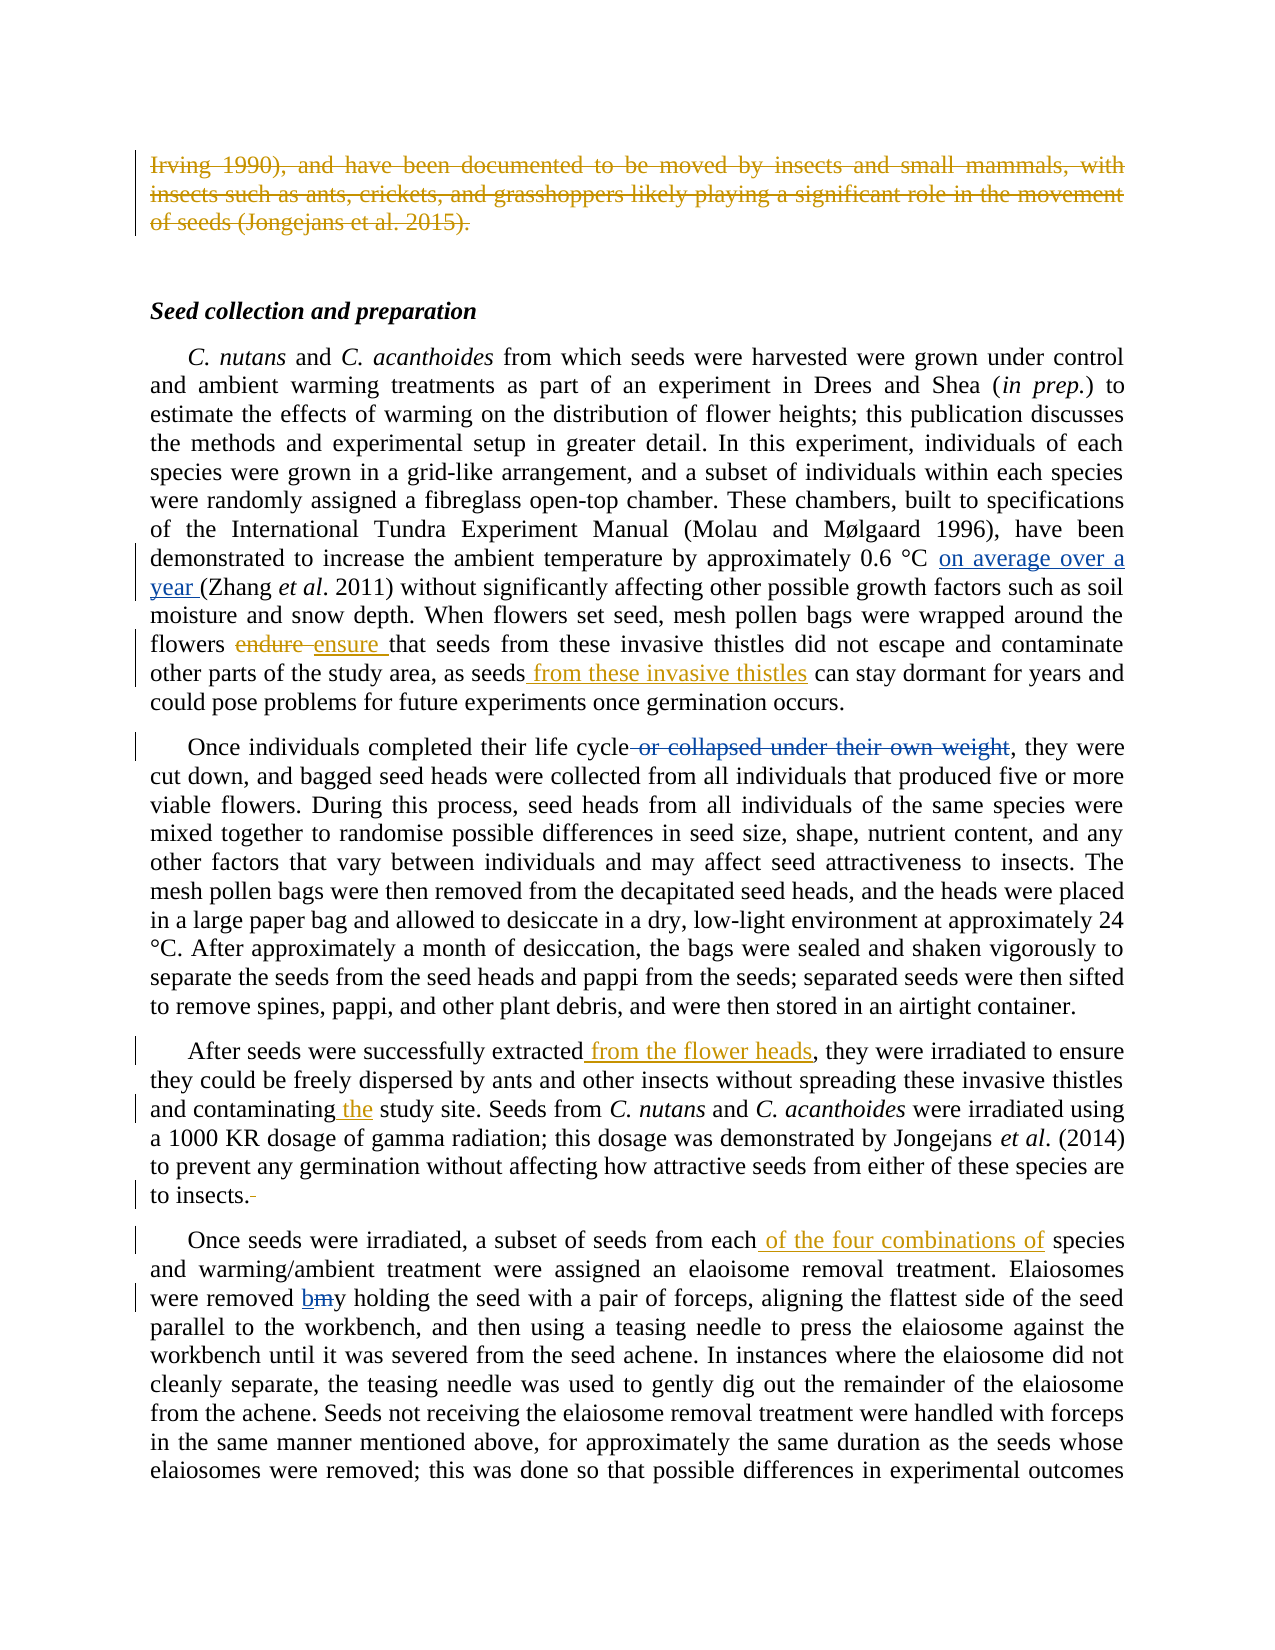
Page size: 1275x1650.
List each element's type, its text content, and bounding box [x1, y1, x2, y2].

text Once individuals completed their life cycle, they were cut down, and bagged seed heads were collected from all individuals that produced five or more viable flowers. During this process, seed heads from all individuals of the same species were mixed together to randomise possible differences in seed size, shape, nutrient content, and any other factors that vary between individuals and may affect seed attractiveness to insects. The mesh pollen bags were then removed from the decapitated seed heads, and the heads were placed in a large paper bag and allowed to desiccate in a dry, low-light environment at approximately 24 °C. After approximately a month of desiccation, the bags were sealed and shaken vigorously to separate the seeds from the seed heads and pappi from the seeds; separated seeds were then sifted to remove spines, pappi, and other plant debris, and were then stored in an airtight container. [150, 732, 1125, 1020]
text C. nutans and C. acanthoides from which seeds were harvested were grown under control and ambient warming treatments as part of an experiment in Drees and Shea (in prep.) to estimate the effects of warming on the distribution of flower heights; this publication discusses the methods and experimental setup in greater detail. In this experiment, individuals of each species were grown in a grid-like arrangement, and a subset of individuals within each species were randomly assigned a fibreglass open-top chamber. These chambers, built to specifications of the International Tundra Experiment Manual (Molau and Mølgaard 1996), have been demonstrated to increase the ambient temperature by approximately 0.6 °C (Zhang et al. 2011) without significantly affecting other possible growth factors such as soil moisture and snow depth. When flowers set seed, mesh pollen bags were wrapped around the flowers that seeds from these invasive thistles did not escape and contaminate other parts of the study area, as seeds can stay dormant for years and could pose problems for future experiments once germination occurs. [150, 342, 1125, 716]
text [150, 1226, 1125, 1484]
text After seeds were successfully extracted, they were irradiated to ensure they could be freely dispersed by ants and other insects without spreading these invasive thistles and contaminating study site. Seeds from C. nutans and C. acanthoides were irradiated using a 1000 KR dosage of gamma radiation; this dosage was demonstrated by Jongejans et al. (2014) to prevent any germination without affecting how attractive seeds from either of these species are to insects. [150, 1036, 1125, 1209]
text Seed collection and preparation [150, 296, 1125, 325]
